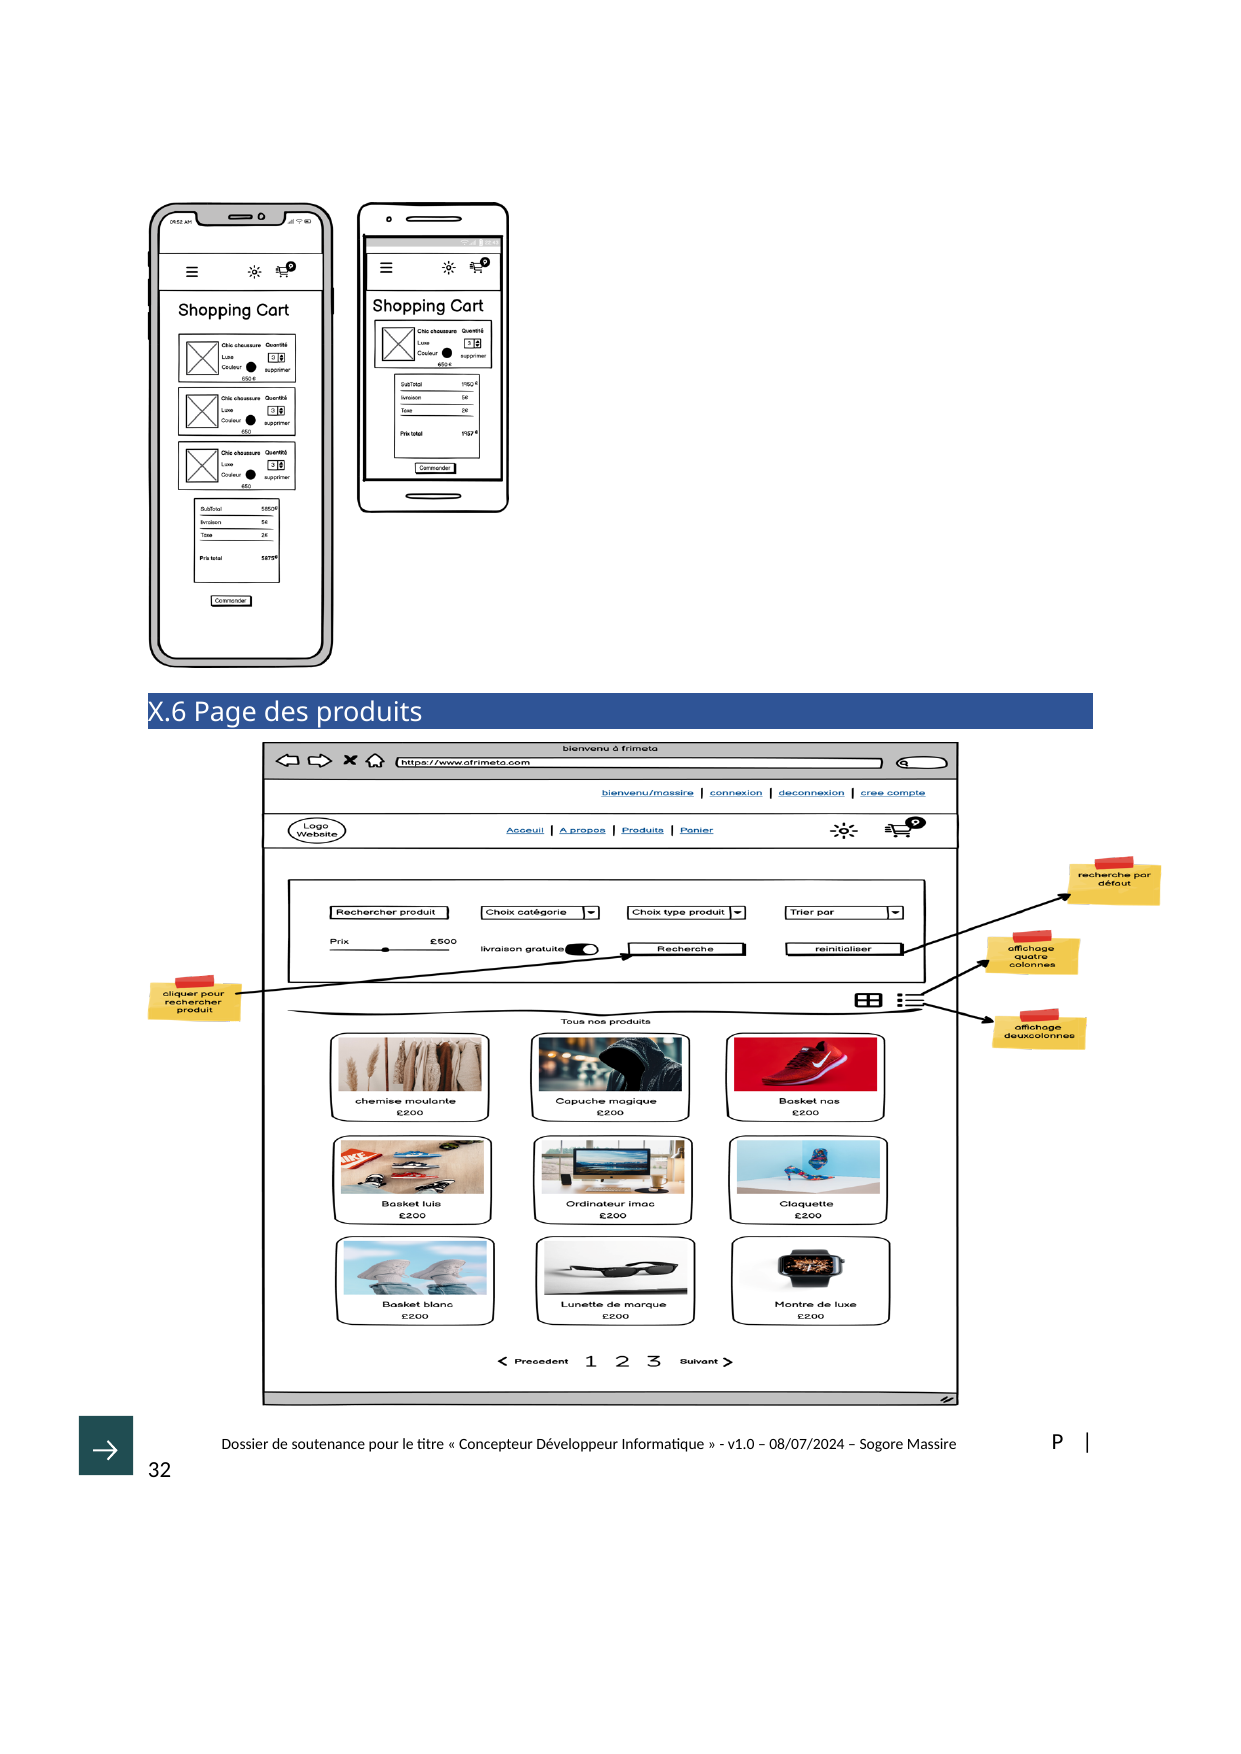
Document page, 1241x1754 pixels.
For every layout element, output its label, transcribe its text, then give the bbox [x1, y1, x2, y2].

picture [147, 742, 1162, 1406]
subtitle Page des produits [148, 693, 1093, 729]
picture [147, 202, 509, 668]
